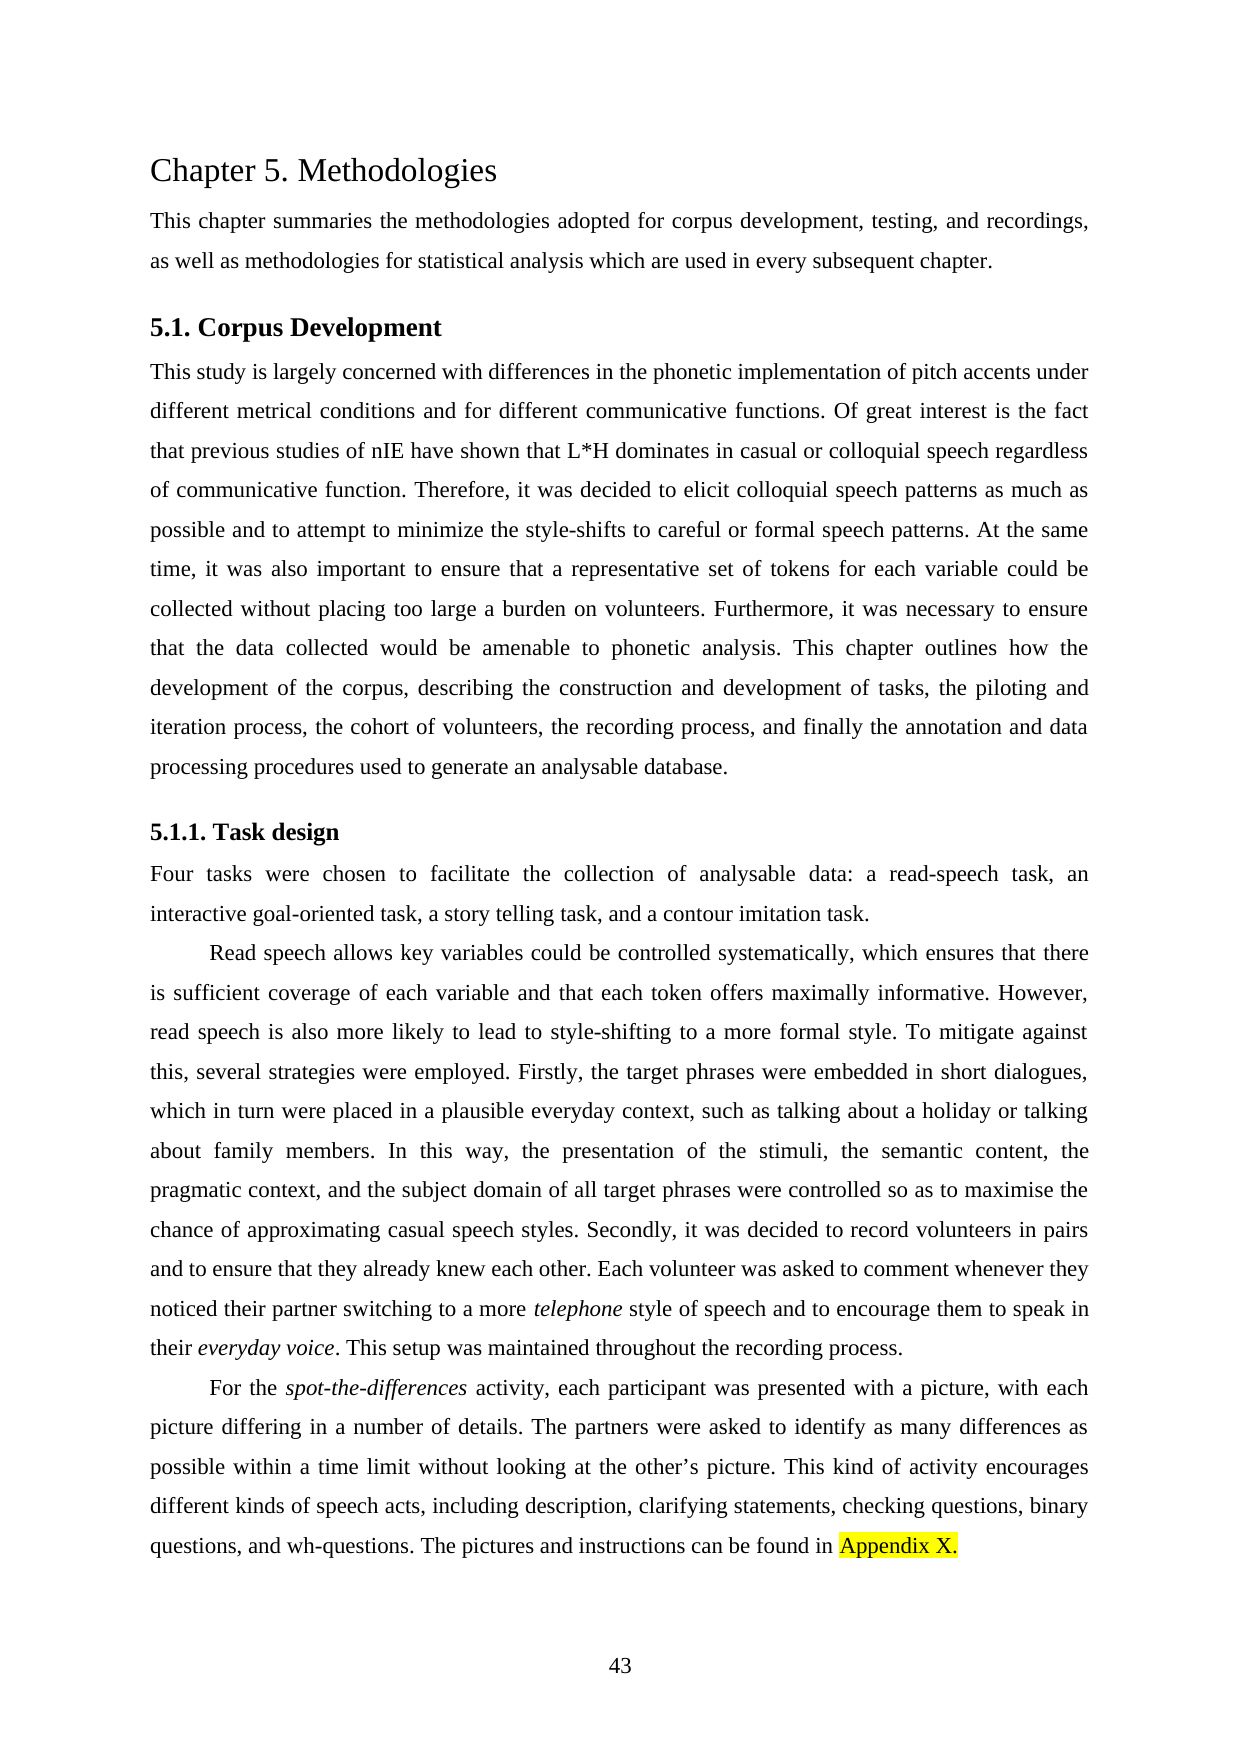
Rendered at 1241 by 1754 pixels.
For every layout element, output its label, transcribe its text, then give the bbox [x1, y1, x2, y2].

text Read speech allows key variables could be controlled systematically, which ensures that there is sufficient coverage of each variable and that each token offers maximally informative. However, read speech is also more likely to lead to style-shifting to a more formal style. To mitigate against this, several strategies were employed. Firstly, the target phrases were embedded in short dialogues, which in turn were placed in a plausible everyday context, such as talking about a holiday or talking about family members. In this way, the presentation of the stimuli, the semantic content, the pragmatic context, and the subject domain of all target phrases were controlled so as to maximise the chance of approximating casual speech styles. Secondly, it was decided to record volunteers in pairs and to ensure that they already knew each other. Each volunteer was asked to comment whenever they noticed their partner switching to a more telephone style of speech and to encourage them to speak in their everyday voice. This setup was maintained throughout the recording process. [150, 939, 1090, 1361]
text For the spot-the-differences activity, each participant was presented with a picture, with each picture differing in a number of details. The partners were asked to identify as many differences as possible within a time limit without looking at the other’s picture. This kind of activity encourages different kinds of speech acts, including description, clarifying statements, checking questions, binary questions, and wh-questions. The pictures and instructions can be found in Appendix X. [150, 1374, 1090, 1558]
subtitle Methodologies [150, 150, 1090, 188]
text This chapter summaries the methodologies adopted for corpus development, testing, and recordings, as well as methodologies for statistical analysis which are used in every subsequent chapter. [150, 207, 1090, 273]
subtitle Corpus Development [150, 311, 1090, 343]
text Four tasks were chosen to facilitate the collection of analysable data: a read-speech task, an interactive goal-oriented task, a story telling task, and a contour imitation task. [150, 861, 1090, 926]
text This study is largely concerned with differences in the phonetic implementation of pitch accents under different metrical conditions and for different communicative functions. Of great interest is the fact that previous studies of nIE have shown that L*H dominates in casual or colloquial speech regardless of communicative function. Therefore, it was decided to elicit colloquial speech patterns as much as possible and to attempt to minimize the style-shifts to careful or formal speech patterns. At the same time, it was also important to ensure that a representative set of tokens for each variable could be collected without placing too large a burden on volunteers. Furthermore, it was necessary to ensure that the data collected would be amenable to phonetic analysis. This chapter outlines how the development of the corpus, describing the construction and development of tasks, the piloting and iteration process, the cohort of volunteers, the recording process, and finally the annotation and data processing procedures used to generate an analysable database. [150, 358, 1090, 779]
subtitle Task design [150, 817, 1090, 846]
